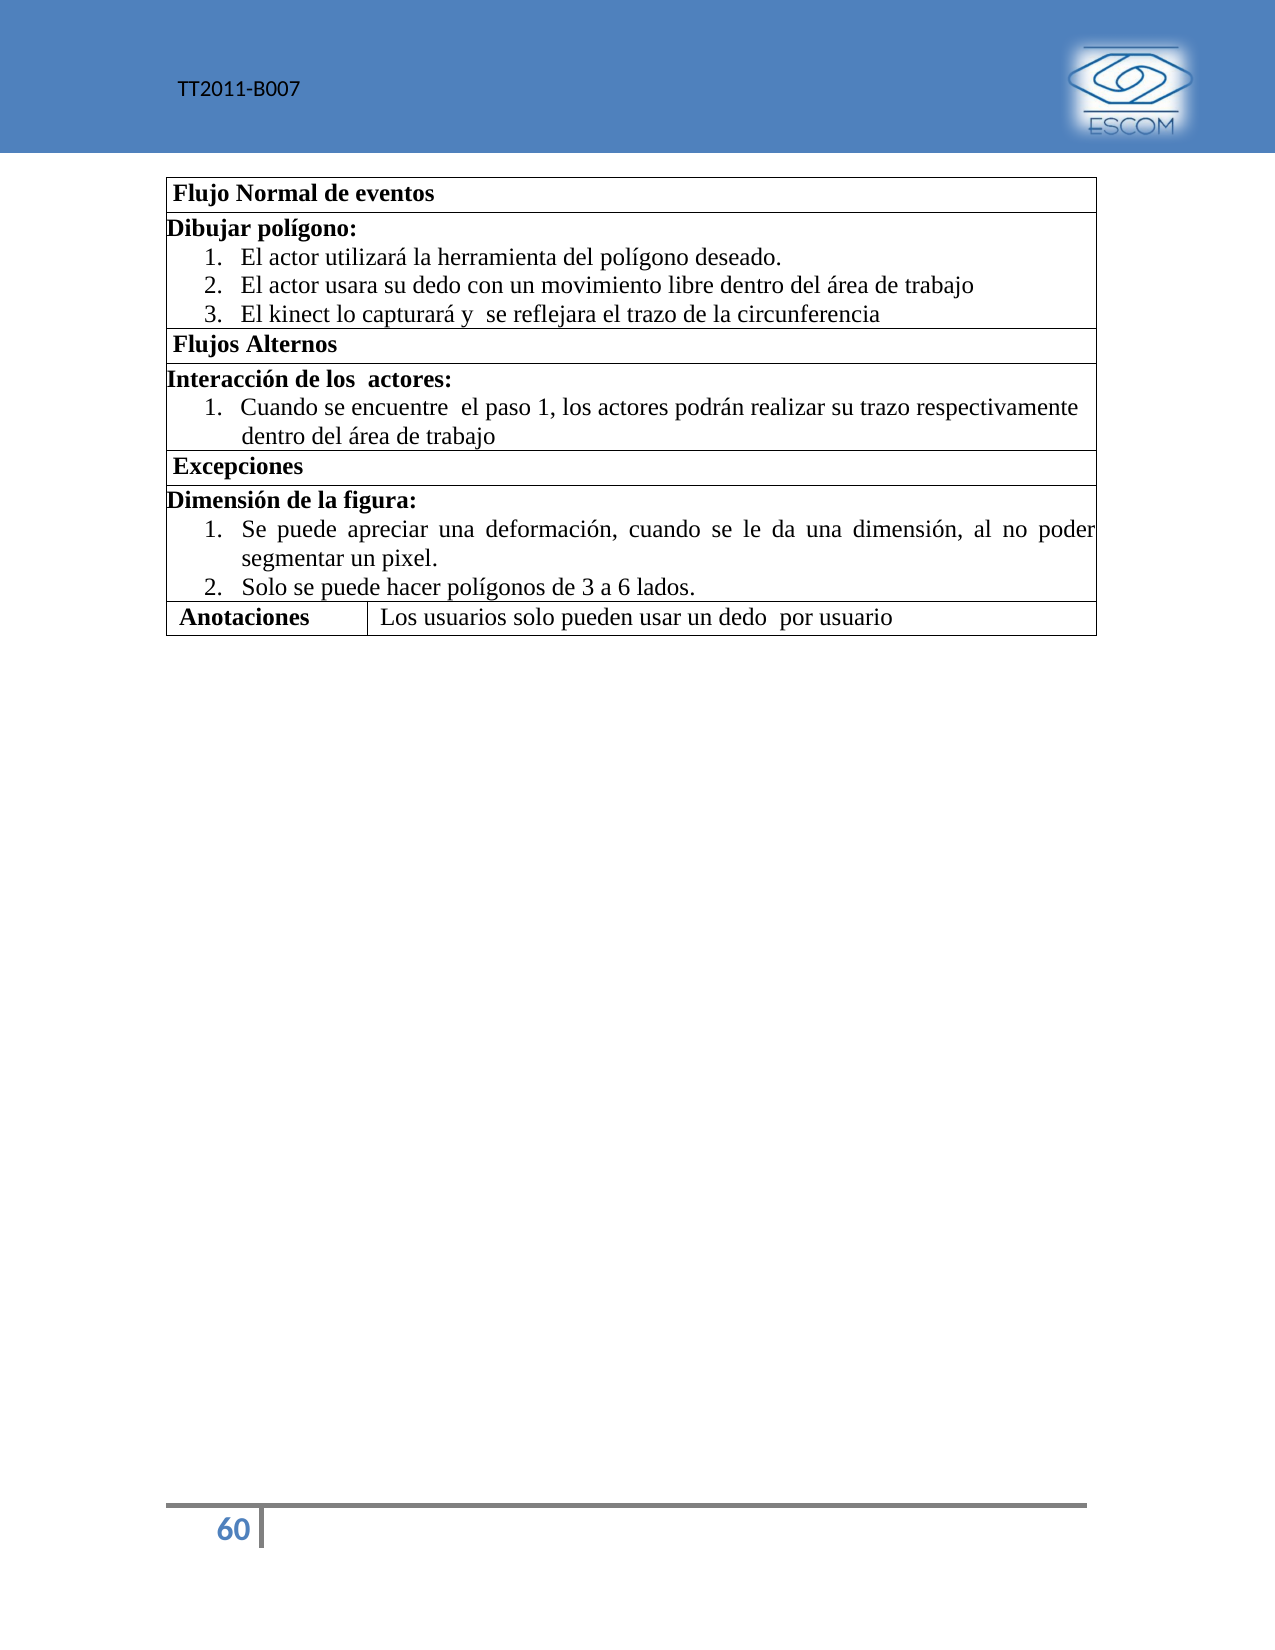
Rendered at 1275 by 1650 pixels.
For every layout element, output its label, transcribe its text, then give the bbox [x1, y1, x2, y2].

table_cell Interacción de los actores: Cuando se encuentre el paso 1, los actores podrán realizar su trazo respectivamente dentro del área de trabajo [167, 364, 1096, 450]
table_cell Flujo Normal de eventos [167, 178, 1096, 212]
table_cell Dibujar polígono: El actor utilizará la herramienta del polígono deseado. El actor usara su dedo con un movimiento libre dentro del área de trabajo El kinect lo capturará y se reflejara el trazo de la circunferencia [167, 213, 1096, 328]
table_cell Flujos Alternos [167, 329, 1096, 363]
table_cell Anotaciones [167, 602, 367, 635]
table_cell Los usuarios solo pueden usar un dedo por usuario [368, 602, 1096, 635]
picture [1082, 55, 1178, 122]
table_cell Dimensión de la figura: Se puede apreciar una deformación, cuando se le da una dimensión, al no poder segmentar un pixel. Solo se puede hacer polígonos de 3 a 6 lados. [167, 486, 1096, 601]
table_cell Excepciones [167, 451, 1096, 484]
